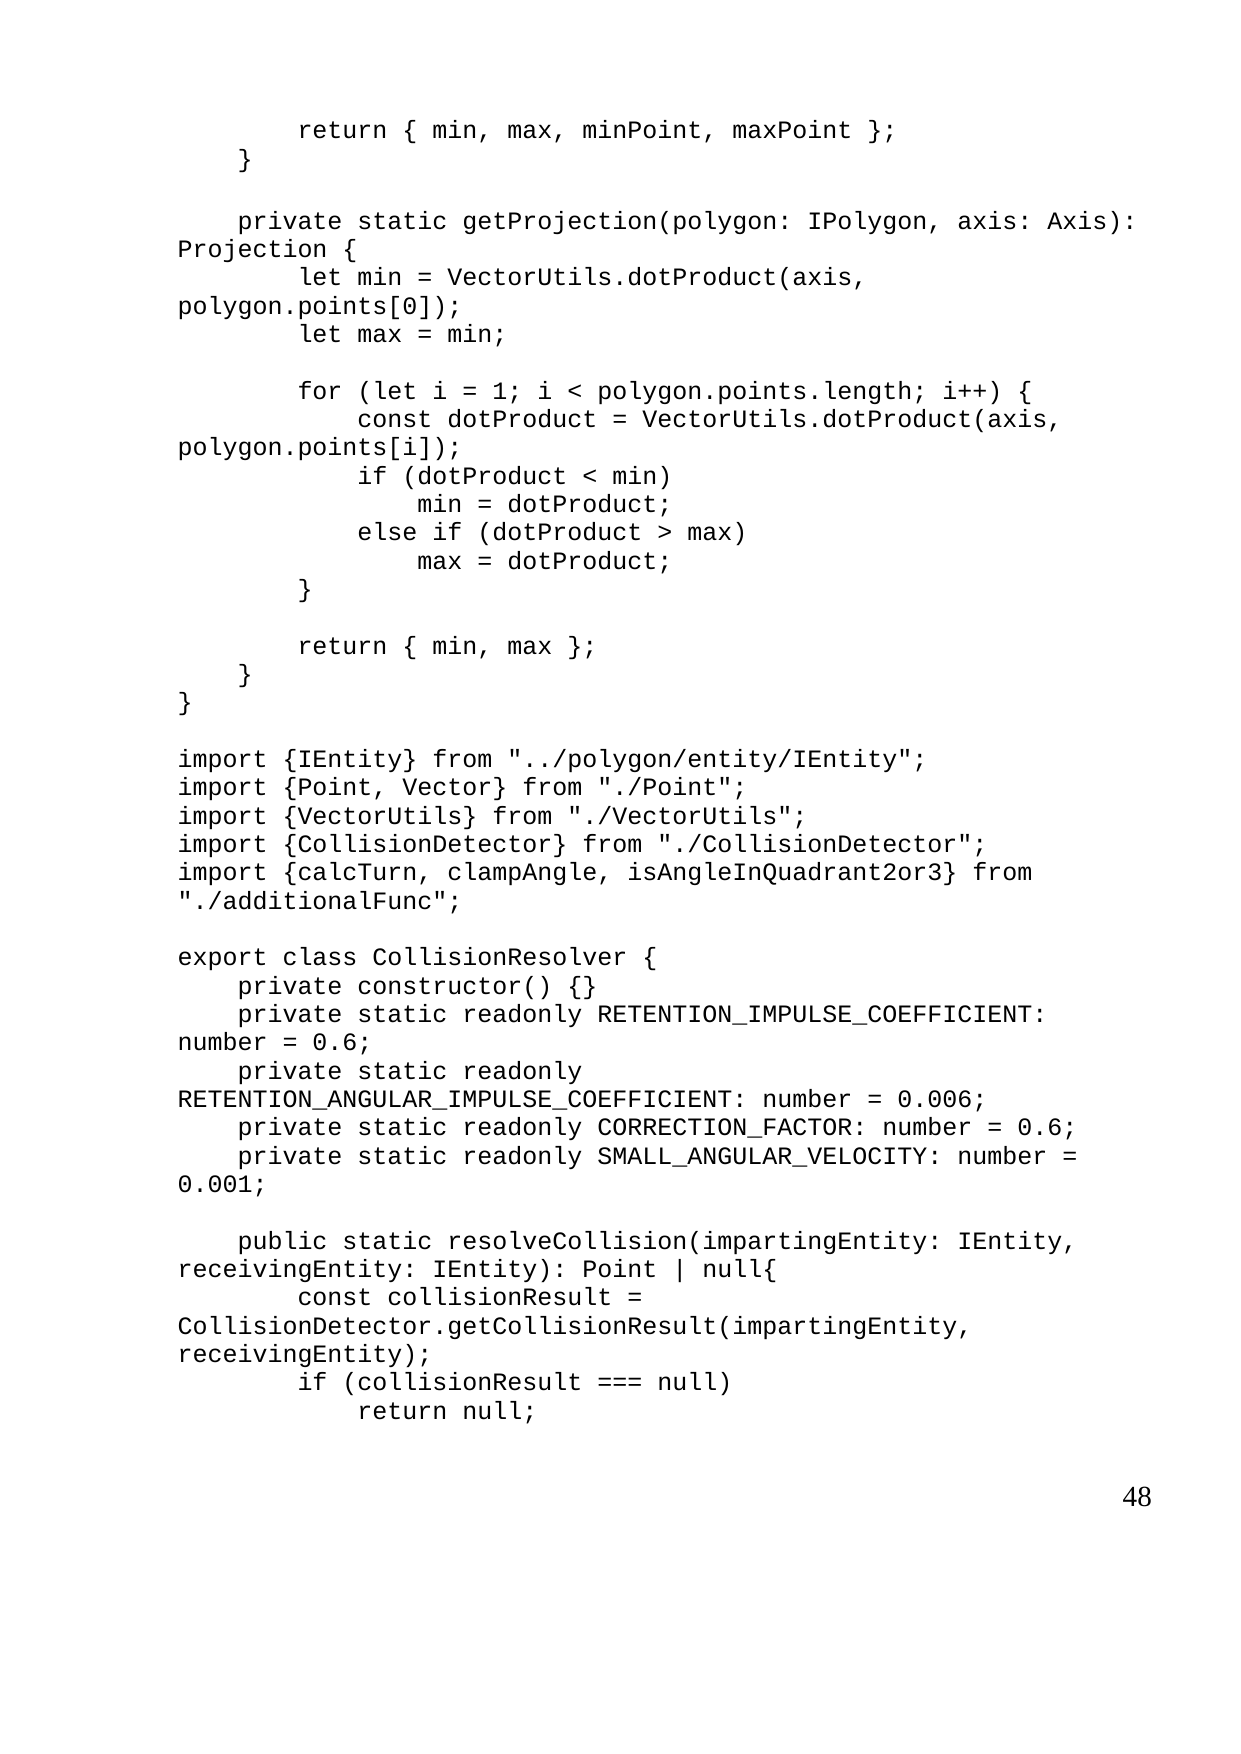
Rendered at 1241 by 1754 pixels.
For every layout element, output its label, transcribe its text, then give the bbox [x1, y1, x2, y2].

text } [177, 690, 1152, 718]
text min = dotProduct; [177, 492, 1152, 520]
text for (let i = 1; i < polygon.points.length; i++) { [177, 378, 1152, 407]
text const dotProduct = VectorUtils.dotProduct(axis, polygon.points[i]); [177, 407, 1152, 463]
text return { min, max }; [177, 633, 1152, 662]
text return { min, max, minPoint, maxPoint }; [177, 118, 1152, 146]
text private static readonly SMALL_ANGULAR_VELOCITY: number = 0.001; [177, 1143, 1152, 1200]
text } [177, 662, 1152, 690]
text import {VectorUtils} from "./VectorUtils"; [177, 803, 1152, 832]
text let max = min; [177, 322, 1152, 350]
text import {Point, Vector} from "./Point"; [177, 775, 1152, 803]
text export class CollisionResolver { [177, 945, 1152, 973]
text private static readonly RETENTION_ANGULAR_IMPULSE_COEFFICIENT: number = 0.006; [177, 1058, 1152, 1115]
text public static resolveCollision(impartingEntity: IEntity, receivingEntity: IEntity): Point | null{ [177, 1228, 1152, 1285]
text const collisionResult = CollisionDetector.getCollisionResult(impartingEntity, receivingEntity); [177, 1285, 1152, 1370]
text } [177, 146, 1152, 175]
text private static getProjection(polygon: IPolygon, axis: Axis): Projection { [177, 208, 1152, 265]
text if (collisionResult === null) [177, 1370, 1152, 1398]
text return null; [177, 1398, 1152, 1427]
text max = dotProduct; [177, 548, 1152, 577]
text if (dotProduct < min) [177, 463, 1152, 492]
text let min = VectorUtils.dotProduct(axis, polygon.points[0]); [177, 265, 1152, 322]
text import {CollisionDetector} from "./CollisionDetector"; [177, 832, 1152, 860]
text private constructor() {} [177, 973, 1152, 1002]
text else if (dotProduct > max) [177, 520, 1152, 548]
text import {IEntity} from "../polygon/entity/IEntity"; [177, 747, 1152, 775]
text private static readonly RETENTION_IMPULSE_COEFFICIENT: number = 0.6; [177, 1002, 1152, 1058]
text import {calcTurn, clampAngle, isAngleInQuadrant2or3} from "./additionalFunc"; [177, 860, 1152, 917]
text private static readonly CORRECTION_FACTOR: number = 0.6; [177, 1115, 1152, 1143]
text } [177, 577, 1152, 605]
